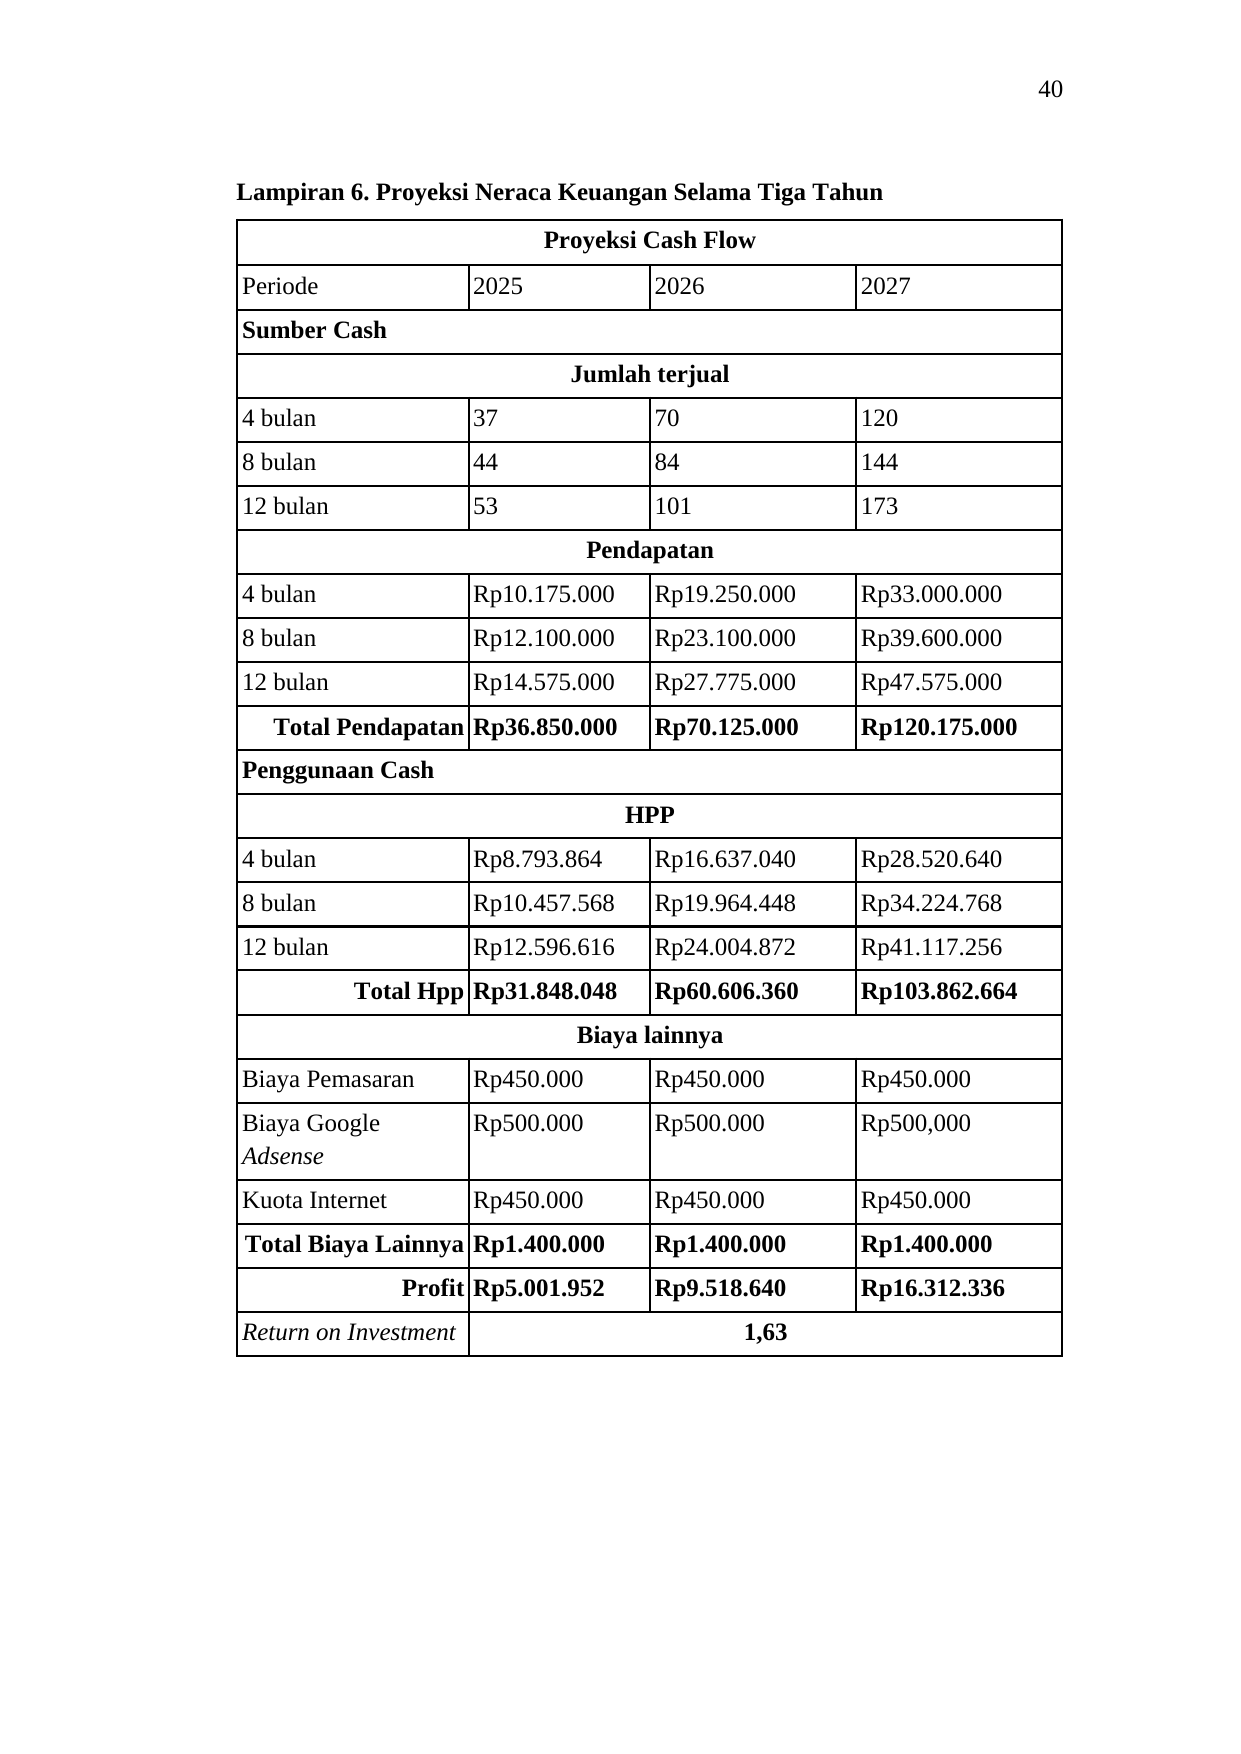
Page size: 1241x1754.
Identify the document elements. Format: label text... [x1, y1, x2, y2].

table_cell Rp23.100.000 [651, 619, 855, 661]
table_cell Return on Investment [238, 1313, 468, 1355]
table_cell 12 bulan [238, 663, 468, 705]
table_cell 84 [651, 443, 855, 485]
table_cell Biaya lainnya [238, 1016, 1061, 1057]
table_cell Total Pendapatan [238, 707, 468, 749]
table_cell Rp70.125.000 [651, 707, 855, 749]
table_cell Rp19.250.000 [651, 575, 855, 617]
subtitle Lampiran 6. Proyeksi Neraca Keuangan Selama Tiga Tahun [236, 177, 1063, 206]
table_cell 4 bulan [238, 839, 468, 881]
table_cell 8 bulan [238, 619, 468, 661]
table_cell Rp500,000 [857, 1104, 1061, 1179]
table_cell Periode [238, 266, 468, 308]
table_cell 44 [470, 443, 649, 485]
table_cell Rp24.004.872 [651, 928, 855, 969]
table_cell Rp103.862.664 [857, 971, 1061, 1013]
table_cell Jumlah terjual [238, 355, 1061, 397]
table_cell Biaya Google Adsense [238, 1104, 468, 1179]
table_cell 4 bulan [238, 575, 468, 617]
table_cell Rp12.100.000 [470, 619, 649, 661]
table_cell Kuota Internet [238, 1181, 468, 1223]
table_cell Rp33.000.000 [857, 575, 1061, 617]
table_cell Rp9.518.640 [651, 1269, 855, 1311]
table_cell Rp47.575.000 [857, 663, 1061, 705]
table_cell Rp41.117.256 [857, 928, 1061, 969]
table_cell Rp27.775.000 [651, 663, 855, 705]
table_cell Profit [238, 1269, 468, 1311]
table_cell 2025 [470, 266, 649, 308]
table_header Proyeksi Cash Flow [238, 221, 1061, 264]
table_cell Rp19.964.448 [651, 883, 855, 925]
table_cell Rp1.400.000 [470, 1225, 649, 1267]
table_cell Rp10.175.000 [470, 575, 649, 617]
table_cell 101 [651, 487, 855, 529]
table_cell Rp120.175.000 [857, 707, 1061, 749]
table_cell Rp500.000 [470, 1104, 649, 1179]
table_cell Penggunaan Cash [238, 751, 1061, 793]
table_cell 8 bulan [238, 443, 468, 485]
table_cell Rp1.400.000 [857, 1225, 1061, 1267]
table_cell Biaya Pemasaran [238, 1060, 468, 1102]
table_cell Rp16.312.336 [857, 1269, 1061, 1311]
table_cell Rp450.000 [857, 1181, 1061, 1223]
table_cell 12 bulan [238, 487, 468, 529]
table_cell 8 bulan [238, 883, 468, 925]
table_cell Rp36.850.000 [470, 707, 649, 749]
table_cell Rp450.000 [857, 1060, 1061, 1102]
table_cell 144 [857, 443, 1061, 485]
table_cell 2027 [857, 266, 1061, 308]
table_cell Sumber Cash [238, 311, 1061, 352]
table_cell Rp5.001.952 [470, 1269, 649, 1311]
table_cell 53 [470, 487, 649, 529]
table_cell Rp12.596.616 [470, 928, 649, 969]
table_cell Rp450.000 [470, 1181, 649, 1223]
table_cell Total Hpp [238, 971, 468, 1013]
table_cell Pendapatan [238, 531, 1061, 573]
table_cell 4 bulan [238, 399, 468, 441]
table_cell Rp28.520.640 [857, 839, 1061, 881]
table_cell Rp8.793.864 [470, 839, 649, 881]
table_cell Rp500.000 [651, 1104, 855, 1179]
table_cell Rp10.457.568 [470, 883, 649, 925]
table_cell Rp34.224.768 [857, 883, 1061, 925]
table_cell Rp31.848.048 [470, 971, 649, 1013]
table_cell Rp450.000 [470, 1060, 649, 1102]
table_cell 2026 [651, 266, 855, 308]
table_cell Rp16.637.040 [651, 839, 855, 881]
table_cell Rp450.000 [651, 1181, 855, 1223]
table_cell Rp60.606.360 [651, 971, 855, 1013]
table_cell 70 [651, 399, 855, 441]
table_cell Total Biaya Lainnya [238, 1225, 468, 1267]
table_cell 12 bulan [238, 928, 468, 969]
table_cell HPP [238, 795, 1061, 837]
table_cell Rp1.400.000 [651, 1225, 855, 1267]
table_cell 173 [857, 487, 1061, 529]
table_cell Rp450.000 [651, 1060, 855, 1102]
table_cell 1,63 [470, 1313, 1061, 1355]
table_cell 120 [857, 399, 1061, 441]
table_cell Rp39.600.000 [857, 619, 1061, 661]
table_cell Rp14.575.000 [470, 663, 649, 705]
table_cell 37 [470, 399, 649, 441]
